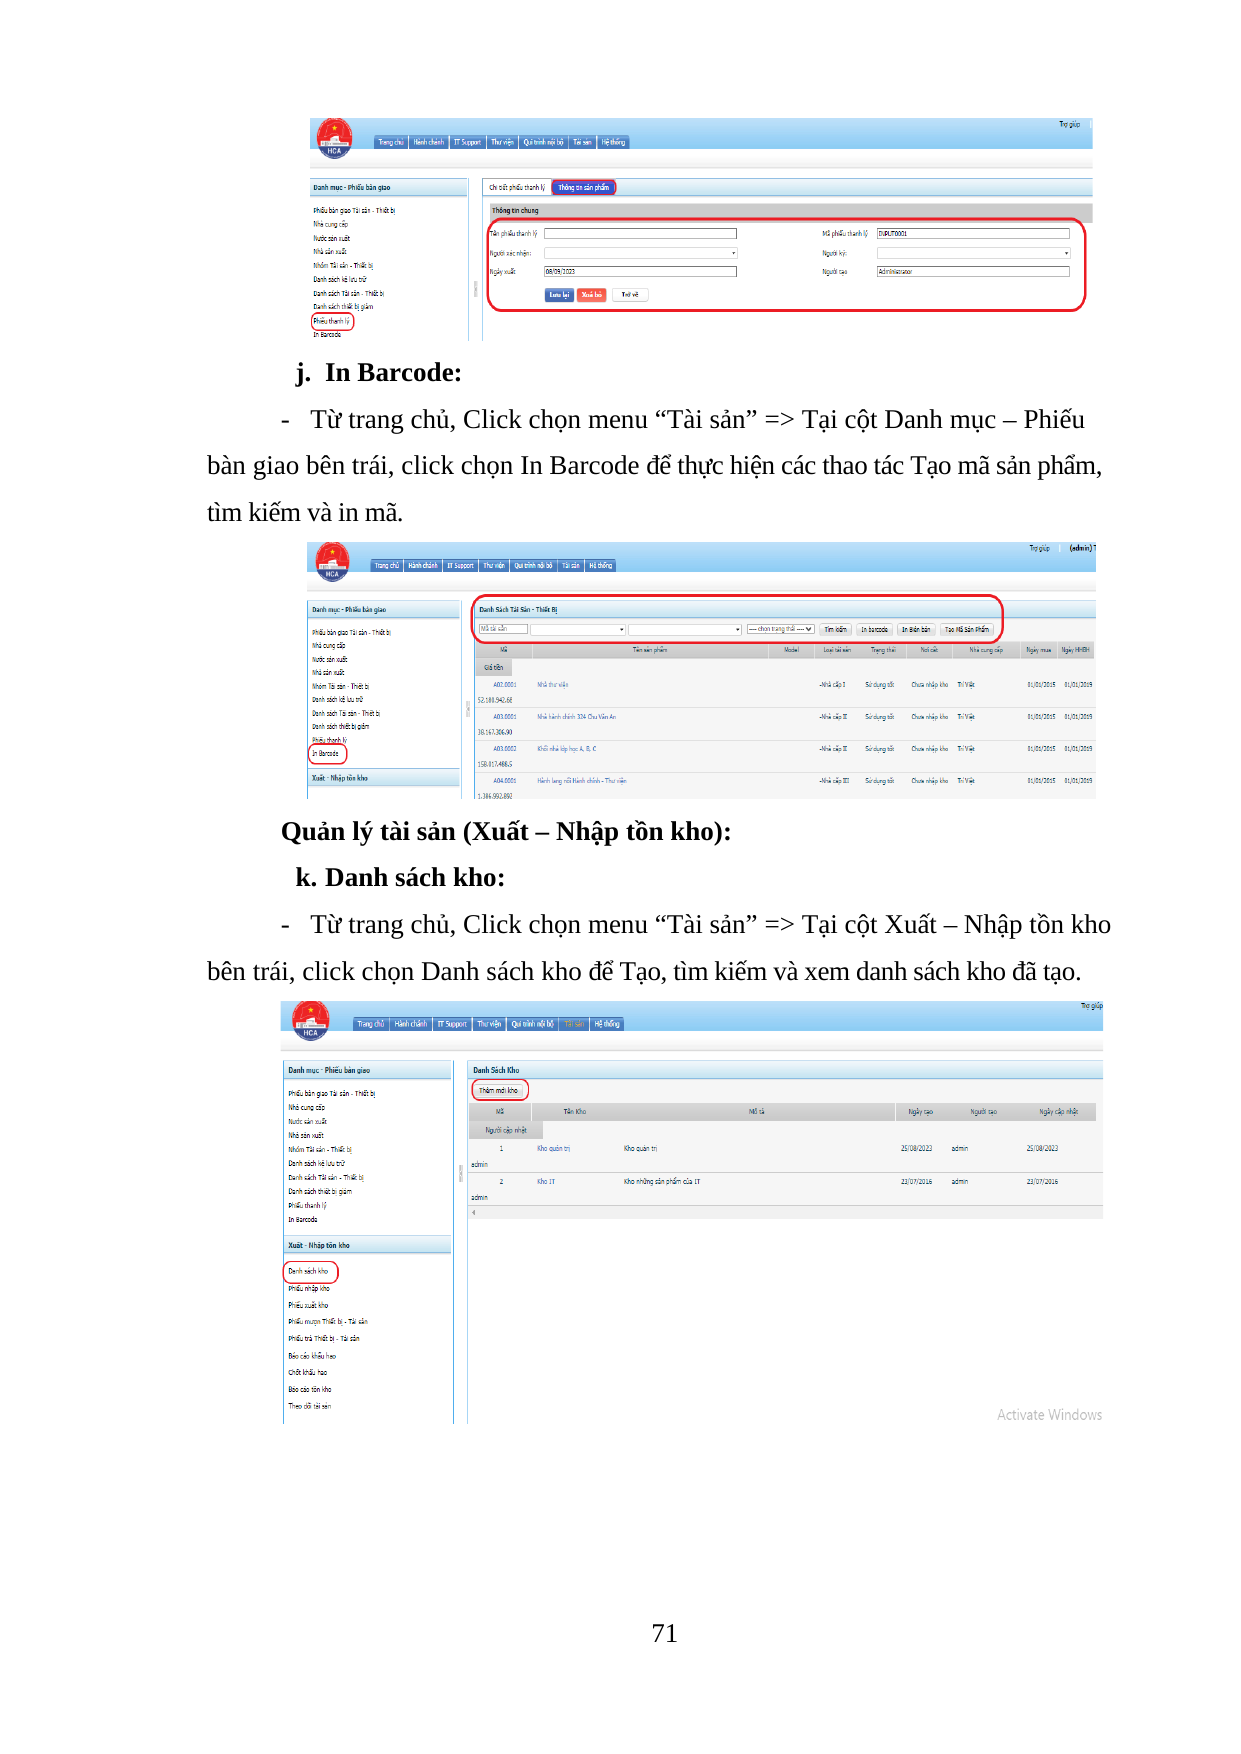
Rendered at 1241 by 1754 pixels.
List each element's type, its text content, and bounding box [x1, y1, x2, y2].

list Danh sách kho: [207, 861, 1122, 892]
picture [280, 1001, 1104, 1424]
picture [307, 542, 1096, 799]
picture [310, 118, 1093, 341]
list Quản lý tài sản (Xuất – Nhập tồn kho): [281, 814, 1122, 846]
list In Barcode: [207, 356, 1122, 387]
list Từ trang chủ, Click chọn menu “Tài sản” => Tại cột Xuất – Nhập tồn kho bên trái, click chọn Danh sách kho để Tạo, tìm kiếm và xem danh sách kho đã tạo. [207, 908, 1122, 986]
list Từ trang chủ, Click chọn menu “Tài sản” => Tại cột Danh mục – Phiếu bàn giao bên trái, click chọn In Barcode để thực hiện các thao tác Tạo mã sản phẩm, tìm kiếm và in mã. [207, 403, 1122, 527]
